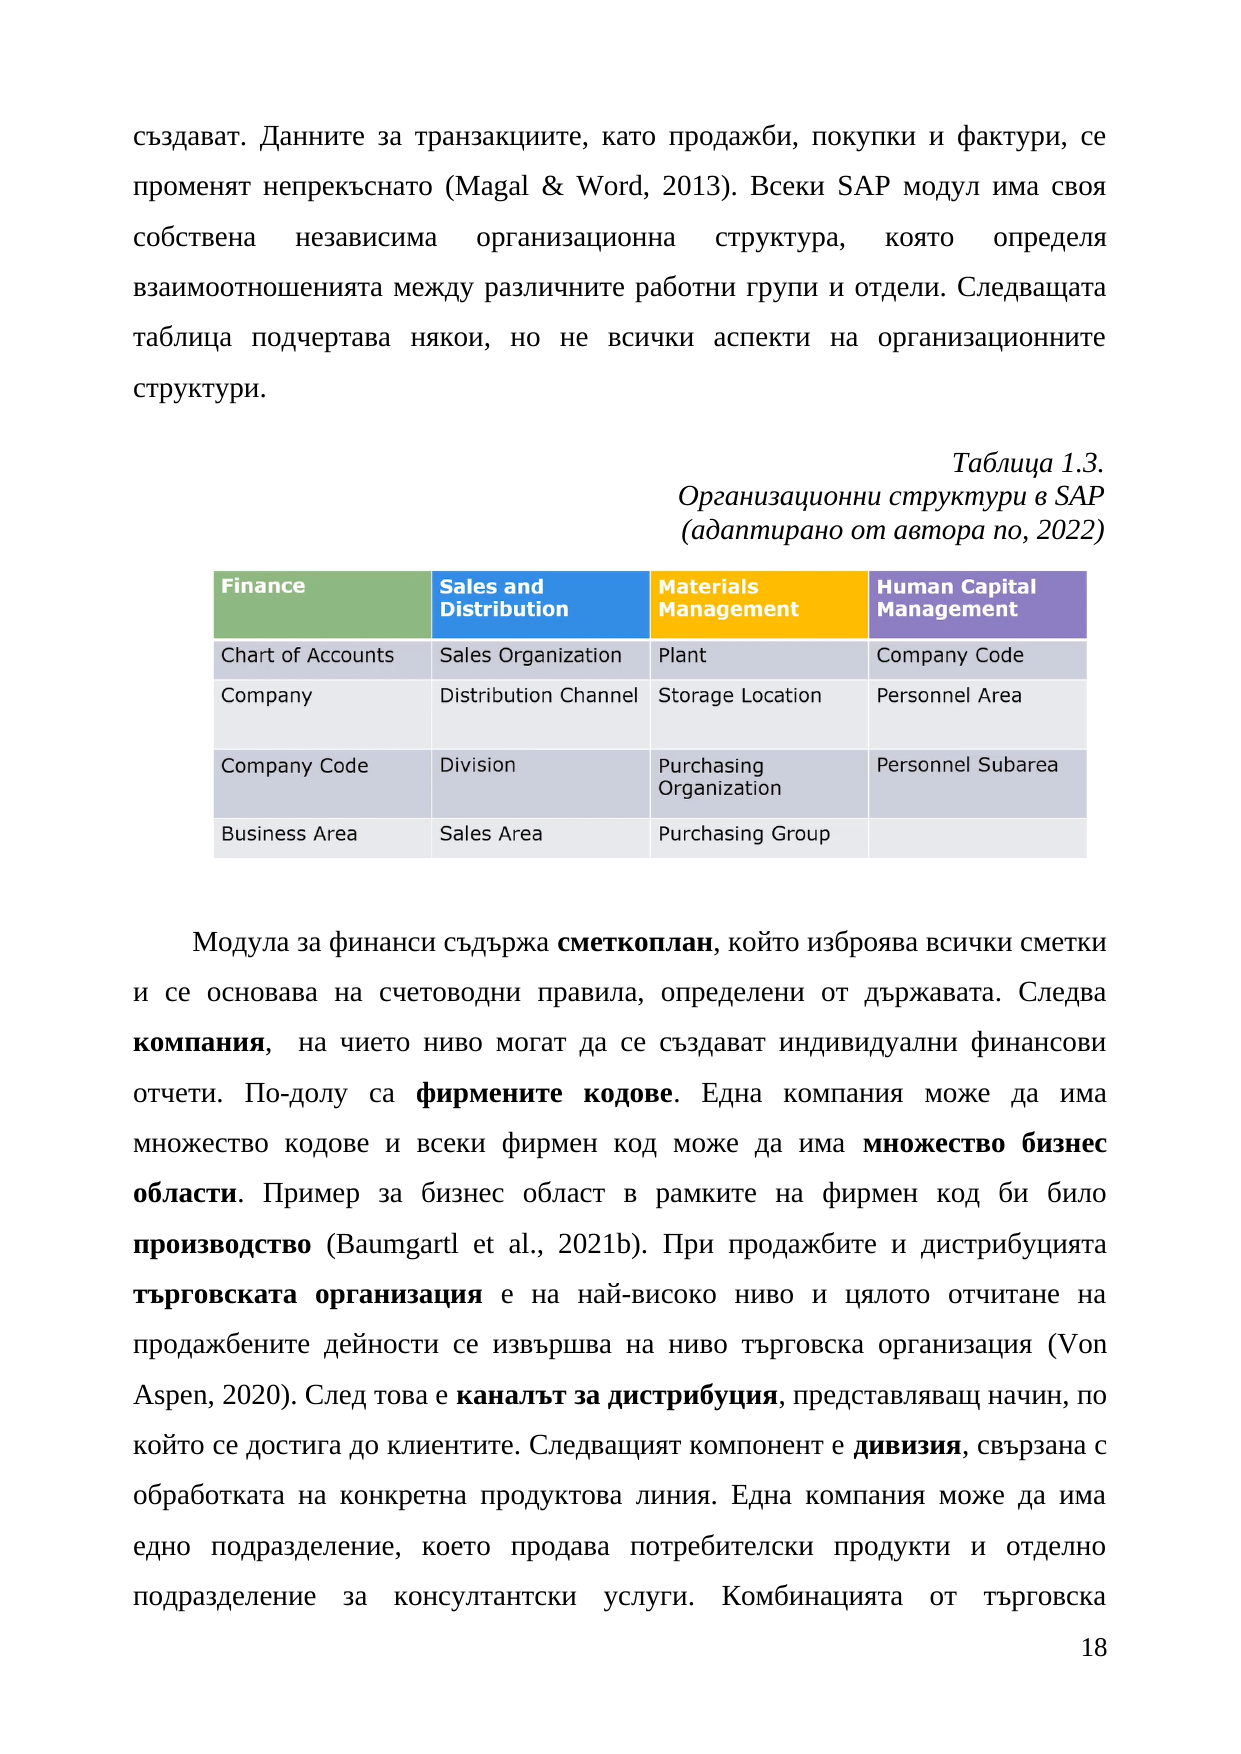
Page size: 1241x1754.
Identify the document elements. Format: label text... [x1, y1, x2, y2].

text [133, 924, 1107, 1612]
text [133, 118, 1107, 403]
title Таблица 1.3. Организационни структури в SAP (адаптирано от автора по, 2022) [133, 445, 1107, 546]
picture [211, 570, 1088, 859]
